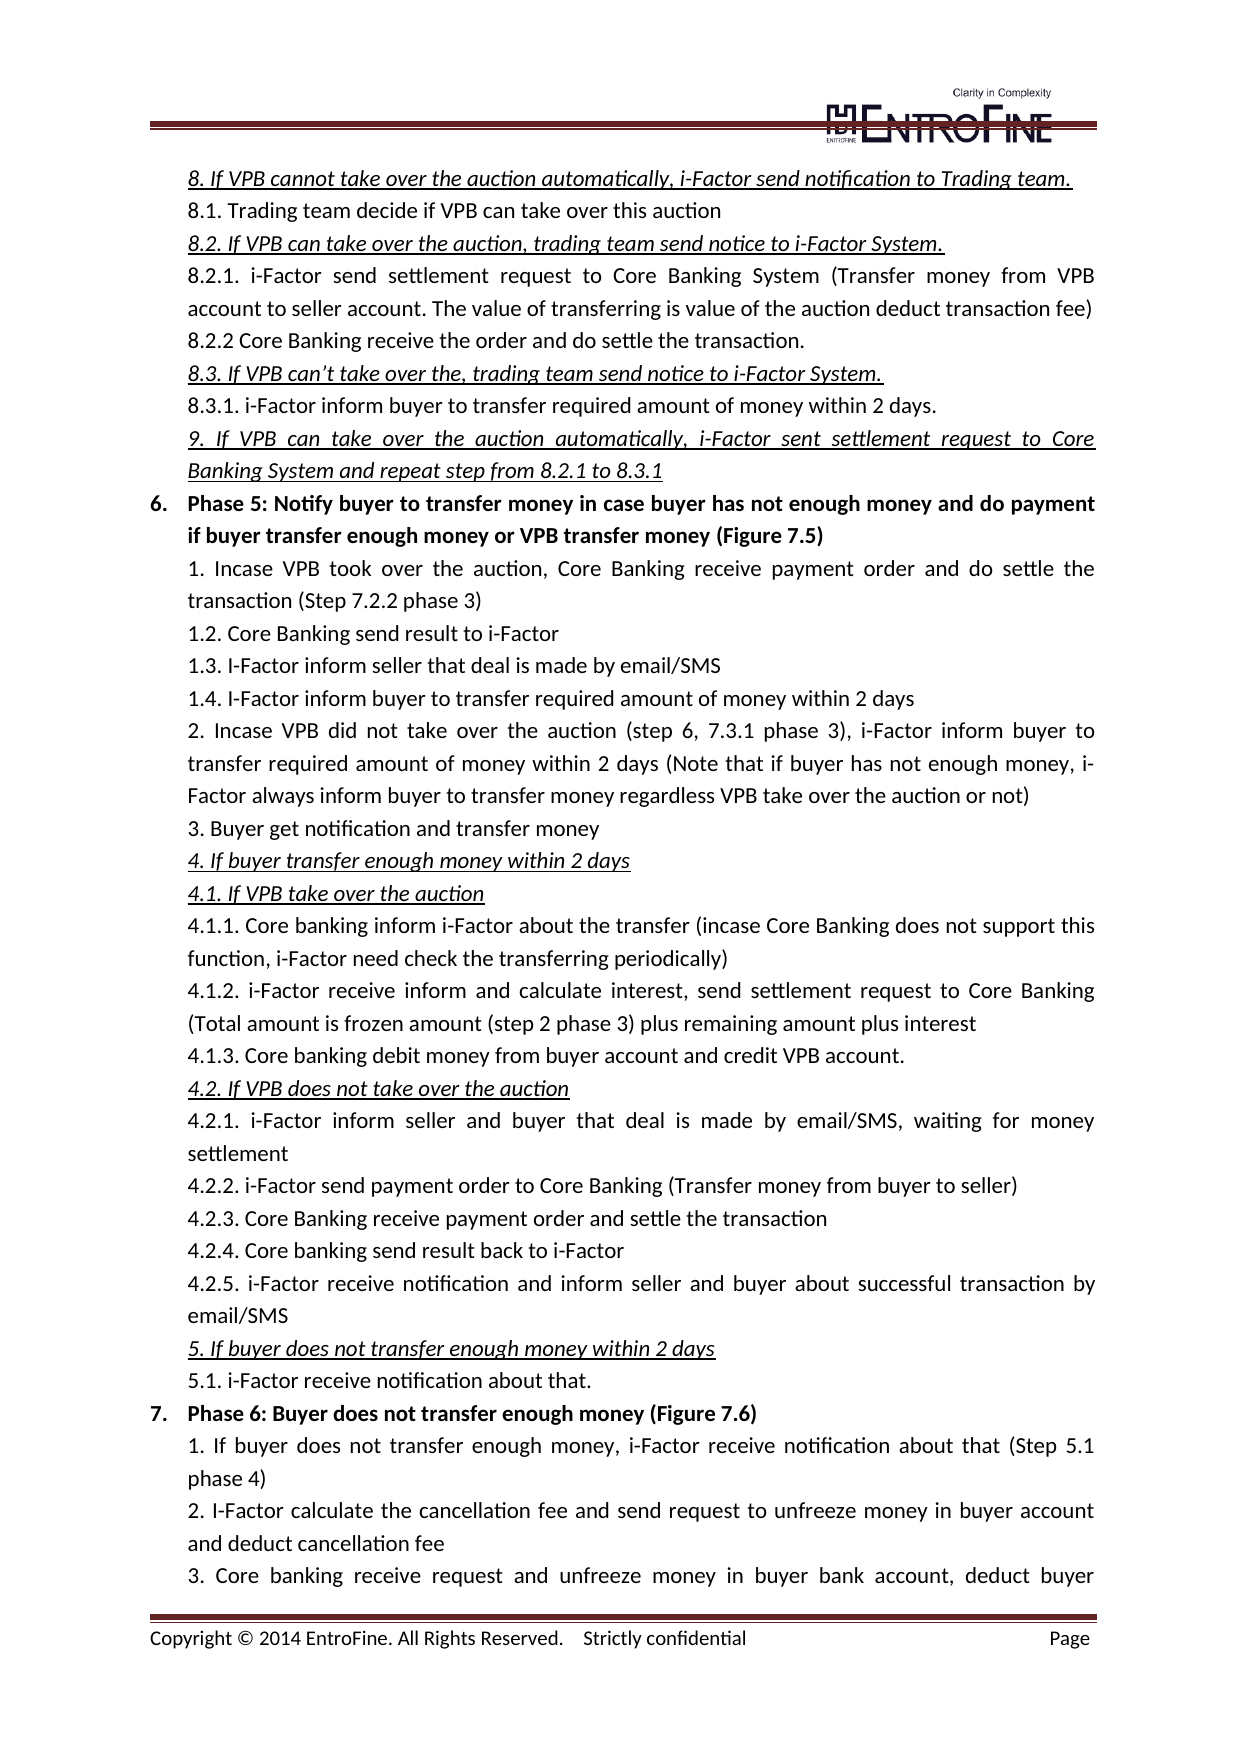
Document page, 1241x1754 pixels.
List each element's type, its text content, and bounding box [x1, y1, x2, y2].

list Phase 5: Notify buyer to transfer money in case buyer has not enough money and do payment if buyer transfer enough money or VPB transfer money (Figure 7.5) 1. Incase VPB took over the auction, Core Banking receive payment order and do settle the transaction (Step 7.2.2 phase 3) 1.2. Core Banking send result to i-Factor 1.3. I-Factor inform seller that deal is made by email/SMS 1.4. I-Factor inform buyer to transfer required amount of money within 2 days 2. Incase VPB did not take over the auction (step 6, 7.3.1 phase 3), i-Factor inform buyer to transfer required amount of money within 2 days (Note that if buyer has not enough money, i-Factor always inform buyer to transfer money regardless VPB take over the auction or not) 3. Buyer get notification and transfer money 4. If buyer transfer enough money within 2 days 4.1. If VPB take over the auction 4.1.1. Core banking inform i-Factor about the transfer (incase Core Banking does not support this function, i-Factor need check the transferring periodically) 4.1.2. i-Factor receive inform and calculate interest, send settlement request to Core Banking (Total amount is frozen amount (step 2 phase 3) plus remaining amount plus interest 4.1.3. Core banking debit money from buyer account and credit VPB account. 4.2. If VPB does not take over the auction 4.2.1. i-Factor inform seller and buyer that deal is made by email/SMS, waiting for money settlement 4.2.2. i-Factor send payment order to Core Banking (Transfer money from buyer to seller) 4.2.3. Core Banking receive payment order and settle the transaction 4.2.4. Core banking send result back to i-Factor 4.2.5. i-Factor receive notification and inform seller and buyer about successful transaction by email/SMS 5. If buyer does not transfer enough money within 2 days 5.1. i-Factor receive notification about that. [150, 487, 1097, 1397]
picture [824, 87, 1054, 121]
picture [824, 130, 1054, 145]
